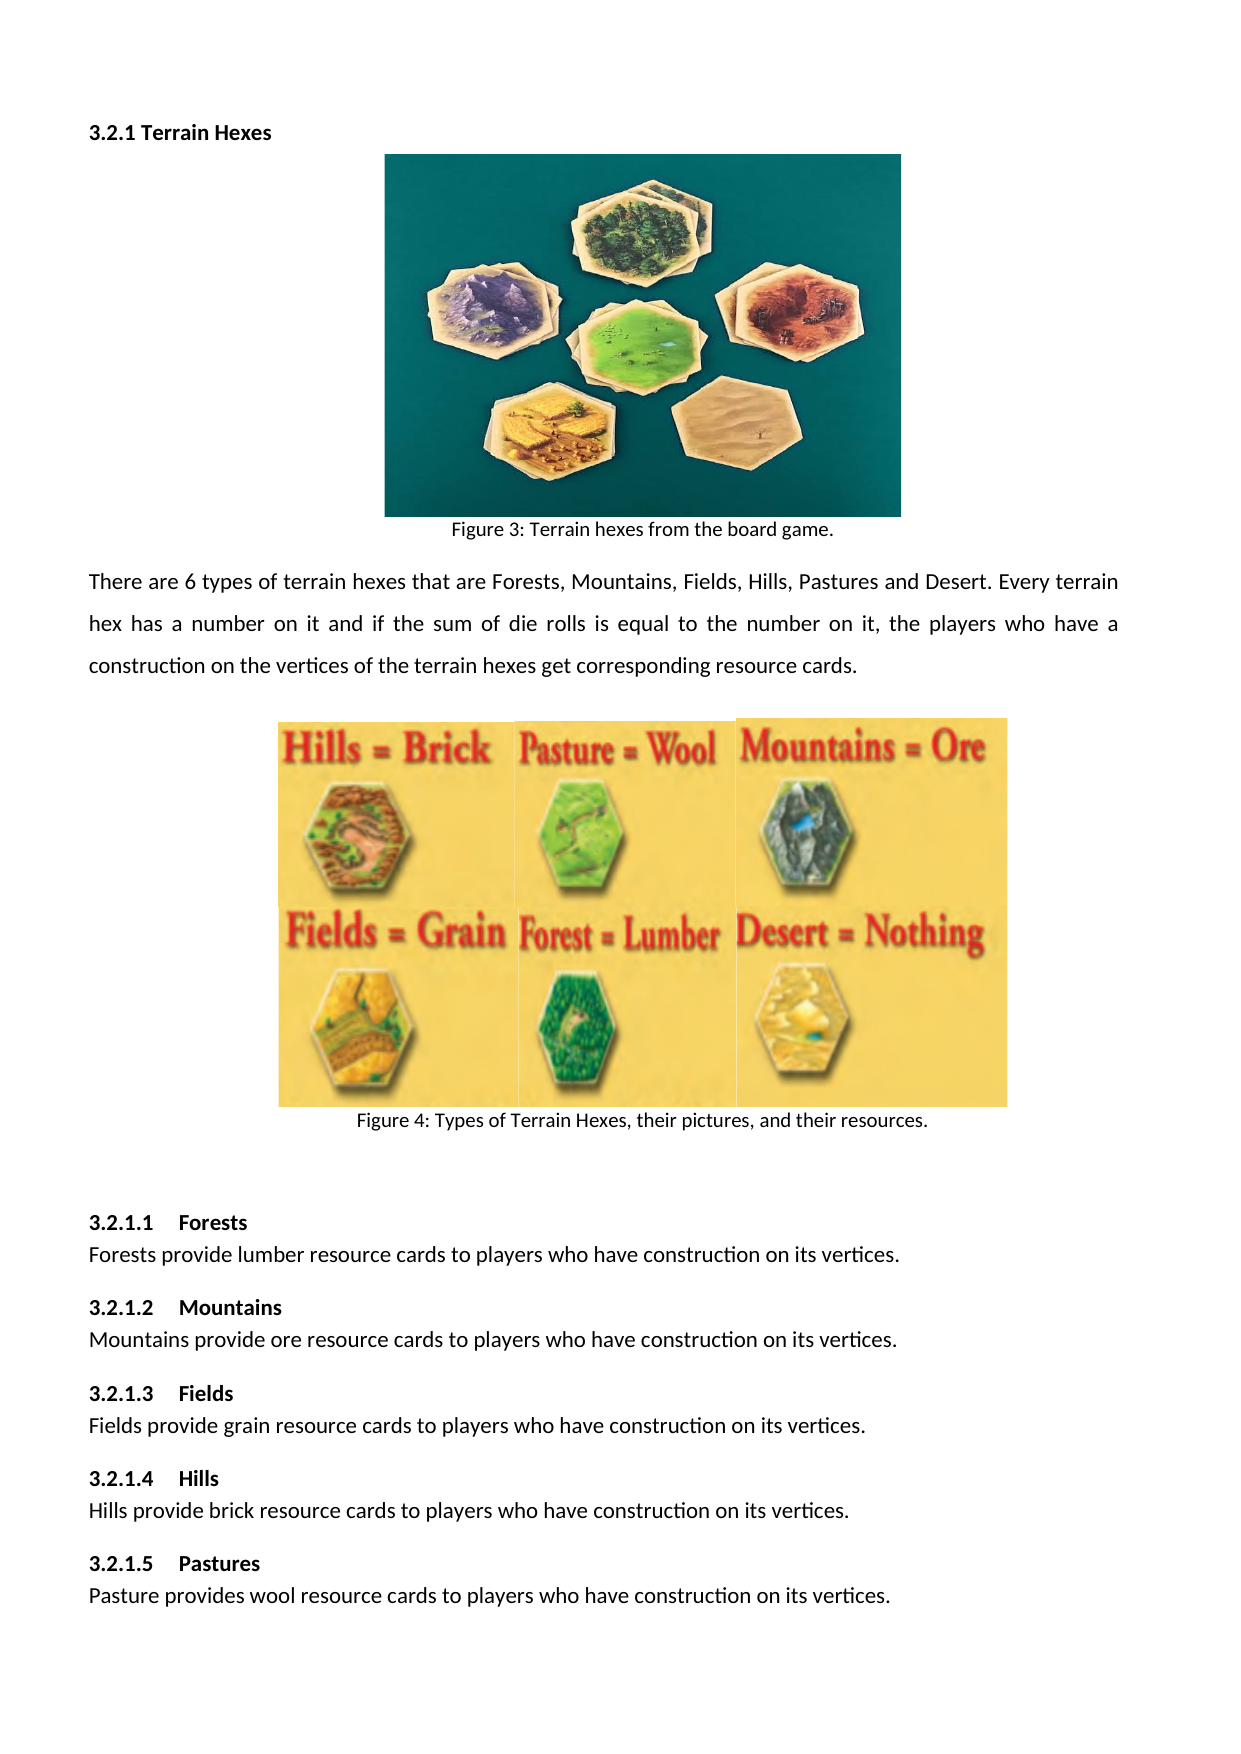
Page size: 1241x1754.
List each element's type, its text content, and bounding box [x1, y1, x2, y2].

text Figure 4: Types of Terrain Hexes, their pictures, and their resources. [88, 1107, 1122, 1132]
picture [384, 154, 902, 517]
subtitle 3.2.1 Terrain Hexes [88, 118, 1122, 146]
text Mountains provide ore resource cards to players who have construction on its vertices. [88, 1326, 1122, 1354]
text There are 6 types of terrain hexes that are Forests, Mountains, Fields, Hills, Pastures and Desert. Every terrain hex has a number on it and if the sum of die rolls is equal to the number on it, the players who have a construction on the vertices of the terrain hexes get corresponding resource cards. [88, 567, 1122, 679]
subtitle 3.2.1.5 Pastures [88, 1549, 1122, 1577]
subtitle 3.2.1.4 Hills [88, 1464, 1122, 1492]
text Hills provide brick resource cards to players who have construction on its vertices. [88, 1496, 1122, 1524]
text Fields provide grain resource cards to players who have construction on its vertices. [88, 1411, 1122, 1439]
subtitle 3.2.1.1 Forests [88, 1208, 1122, 1236]
subtitle 3.2.1.3 Fields [88, 1379, 1122, 1407]
text Pasture provides wool resource cards to players who have construction on its vertices. [88, 1581, 1122, 1609]
picture [278, 718, 1008, 1107]
subtitle 3.2.1.2 Mountains [88, 1293, 1122, 1321]
text Forests provide lumber resource cards to players who have construction on its vertices. [88, 1240, 1122, 1268]
text Figure 3: Terrain hexes from the board game. [88, 516, 1122, 542]
